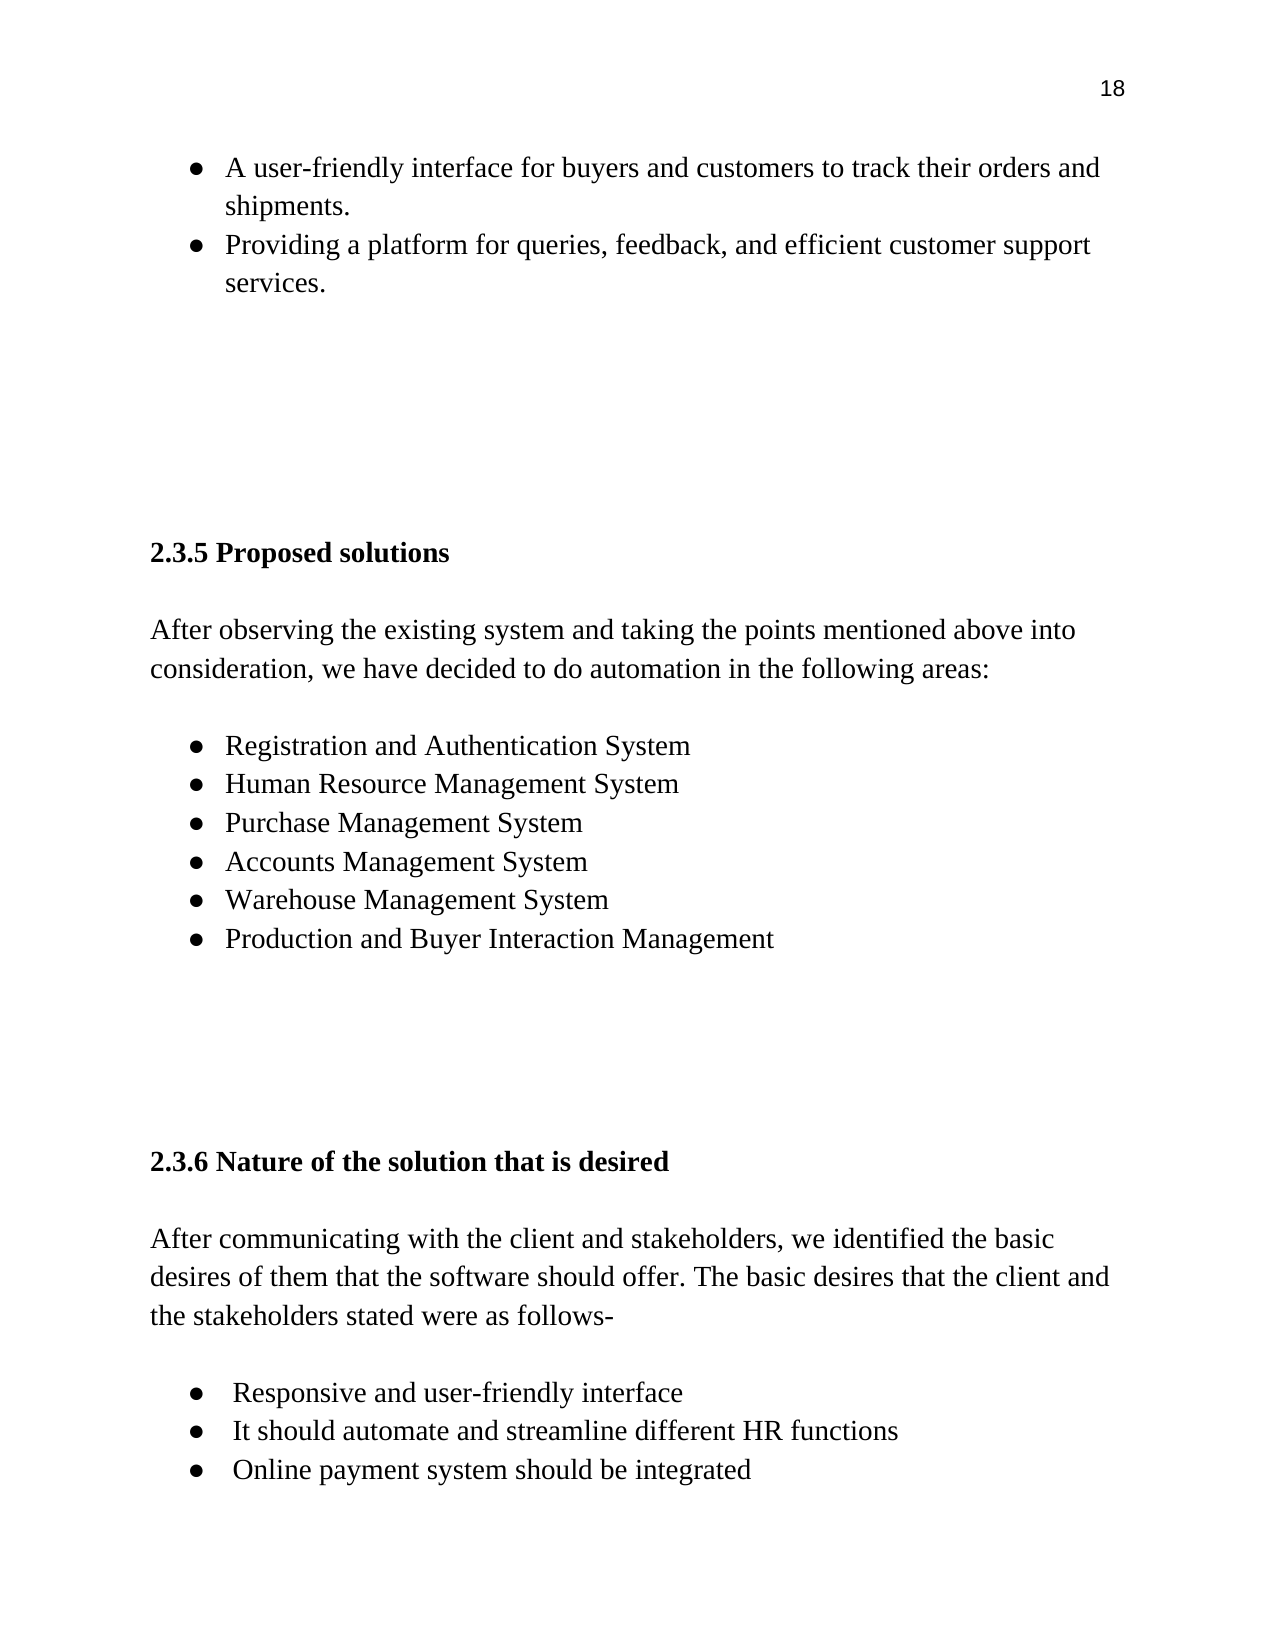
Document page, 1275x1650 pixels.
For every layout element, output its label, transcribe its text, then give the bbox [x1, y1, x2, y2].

list It should automate and streamline different HR functions [187, 1413, 1125, 1447]
list Warehouse Management System [187, 882, 1125, 916]
list Production and Buyer Interaction Management [187, 921, 1125, 954]
text After observing the existing system and taking the points mentioned above into consideration, we have decided to do automation in the following areas: [150, 612, 1125, 684]
list Online payment system should be integrated [187, 1452, 1125, 1486]
text 2.3.5 Proposed solutions [150, 535, 1125, 569]
list Purchase Management System [187, 805, 1125, 839]
list Registration and Authentication System [187, 728, 1125, 762]
list Human Resource Management System [187, 767, 1125, 800]
list Responsive and user-friendly interface [187, 1375, 1125, 1408]
list A user-friendly interface for buyers and customers to track their orders and shipments. [187, 150, 1125, 222]
text After communicating with the client and stakeholders, we identified the basic desires of them that the software should offer. The basic desires that the client and the stakeholders stated were as follows- [150, 1221, 1125, 1331]
text 2.3.6 Nature of the solution that is desired [150, 1144, 1125, 1177]
list Accounts Management System [187, 844, 1125, 877]
list Providing a platform for queries, feedback, and efficient customer support services. [187, 227, 1125, 299]
